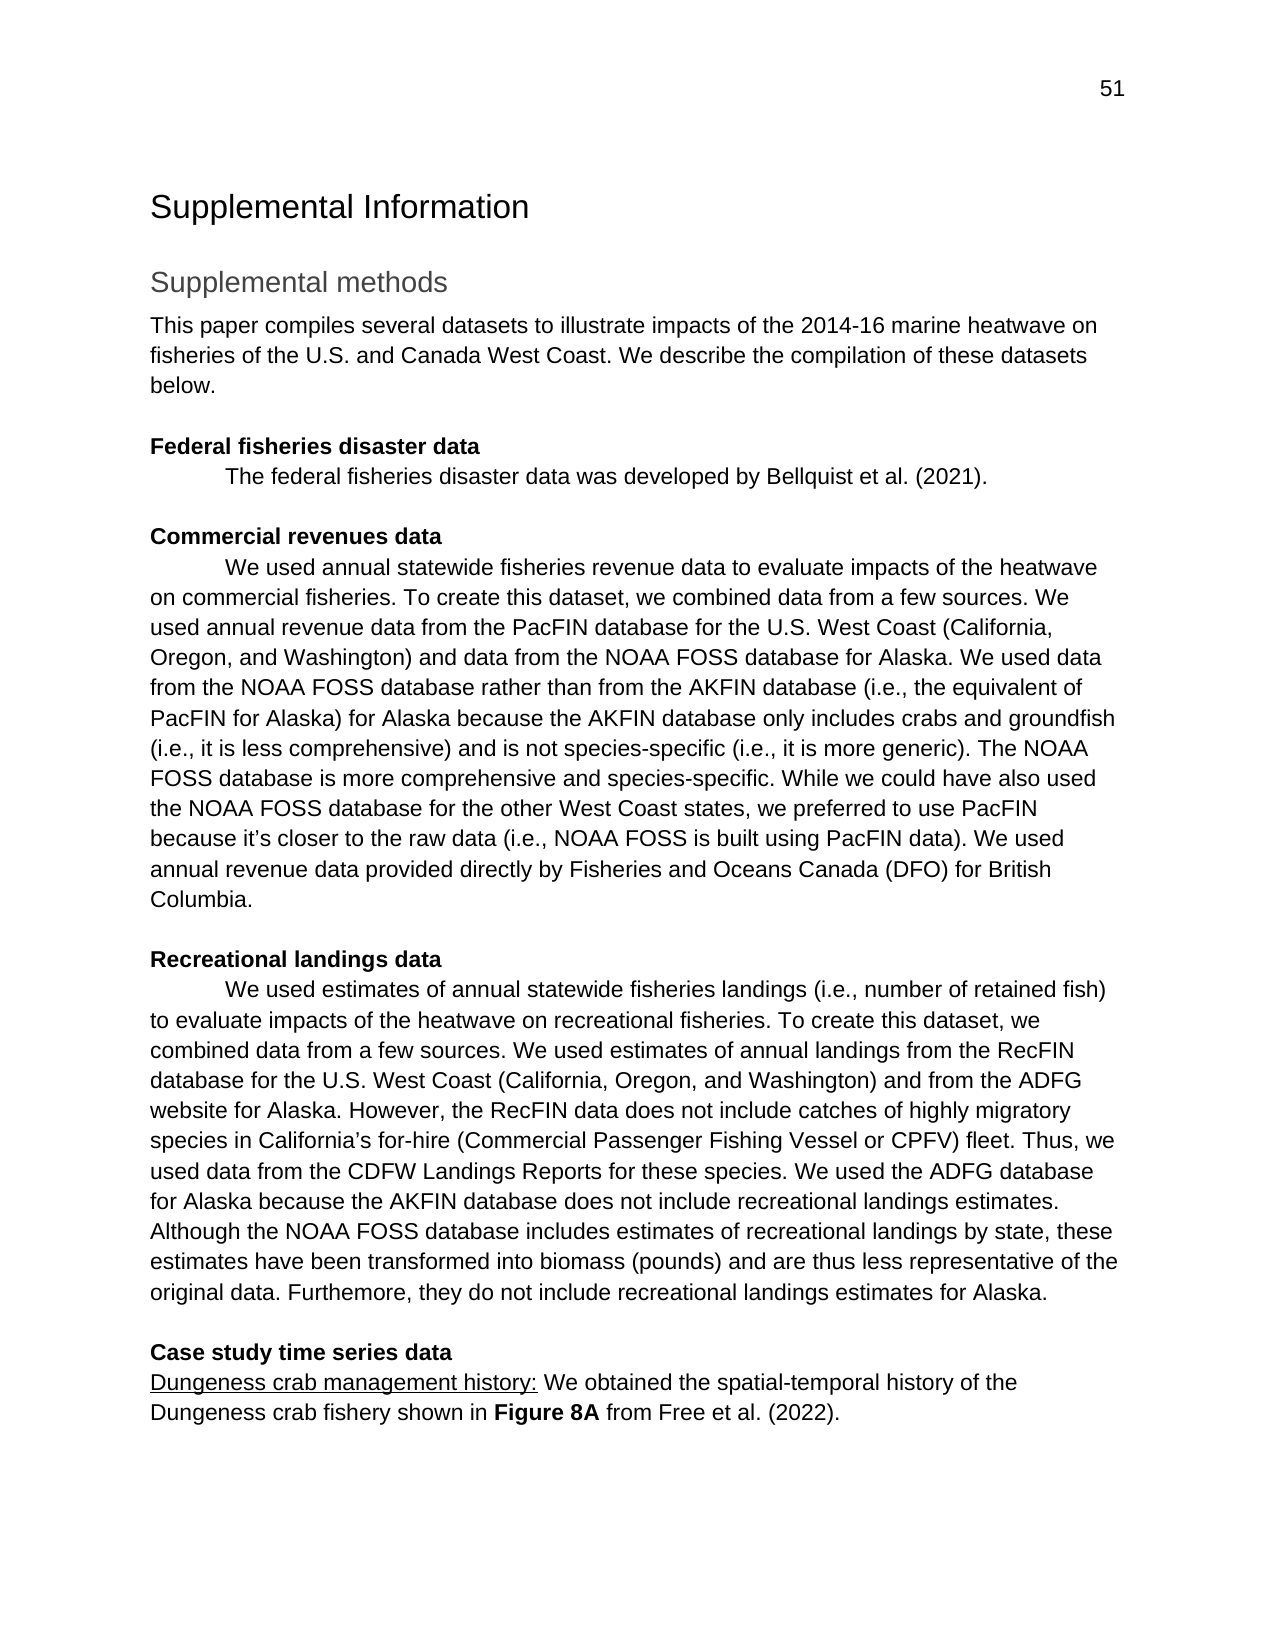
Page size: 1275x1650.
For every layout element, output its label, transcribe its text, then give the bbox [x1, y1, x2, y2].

text Case study time series data [150, 1339, 1125, 1365]
text Dungeness crab management history: We obtained the spatial-temporal history of the Dungeness crab fishery shown in Figure 8A from Free et al. (2022). [150, 1369, 1125, 1426]
text Federal fisheries disaster data [150, 433, 1125, 459]
subtitle Supplemental methods [150, 265, 1125, 298]
subtitle Supplemental Information [150, 187, 1125, 226]
text Recreational landings data [150, 946, 1125, 973]
text This paper compiles several datasets to illustrate impacts of the 2014-16 marine heatwave on fisheries of the U.S. and Canada West Coast. We describe the compilation of these datasets below. [150, 312, 1125, 399]
text We used annual statewide fisheries revenue data to evaluate impacts of the heatwave on commercial fisheries. To create this dataset, we combined data from a few sources. We used annual revenue data from the PacFIN database for the U.S. West Coast (California, Oregon, and Washington) and data from the NOAA FOSS database for Alaska. We used data from the NOAA FOSS database rather than from the AKFIN database (i.e., the equivalent of PacFIN for Alaska) for Alaska because the AKFIN database only includes crabs and groundfish (i.e., it is less comprehensive) and is not species-specific (i.e., it is more generic). The NOAA FOSS database is more comprehensive and species-specific. While we could have also used the NOAA FOSS database for the other West Coast states, we preferred to use PacFIN because it’s closer to the raw data (i.e., NOAA FOSS is built using PacFIN data). We used annual revenue data provided directly by Fisheries and Oceans Canada (DFO) for British Columbia. [150, 553, 1125, 912]
text We used estimates of annual statewide fisheries landings (i.e., number of retained fish) to evaluate impacts of the heatwave on recreational fisheries. To create this dataset, we combined data from a few sources. We used estimates of annual landings from the RecFIN database for the U.S. West Coast (California, Oregon, and Washington) and from the ADFG website for Alaska. However, the RecFIN data does not include catches of highly migratory species in California’s for-hire (Commercial Passenger Fishing Vessel or CPFV) fleet. Thus, we used data from the CDFW Landings Reports for these species. We used the ADFG database for Alaska because the AKFIN database does not include recreational landings estimates. Although the NOAA FOSS database includes estimates of recreational landings by state, these estimates have been transformed into biomass (pounds) and are thus less representative of the original data. Furthemore, they do not include recreational landings estimates for Alaska. [150, 976, 1125, 1305]
text The federal fisheries disaster data was developed by Bellquist et al. (2021). [150, 463, 1125, 489]
text Commercial revenues data [150, 523, 1125, 550]
